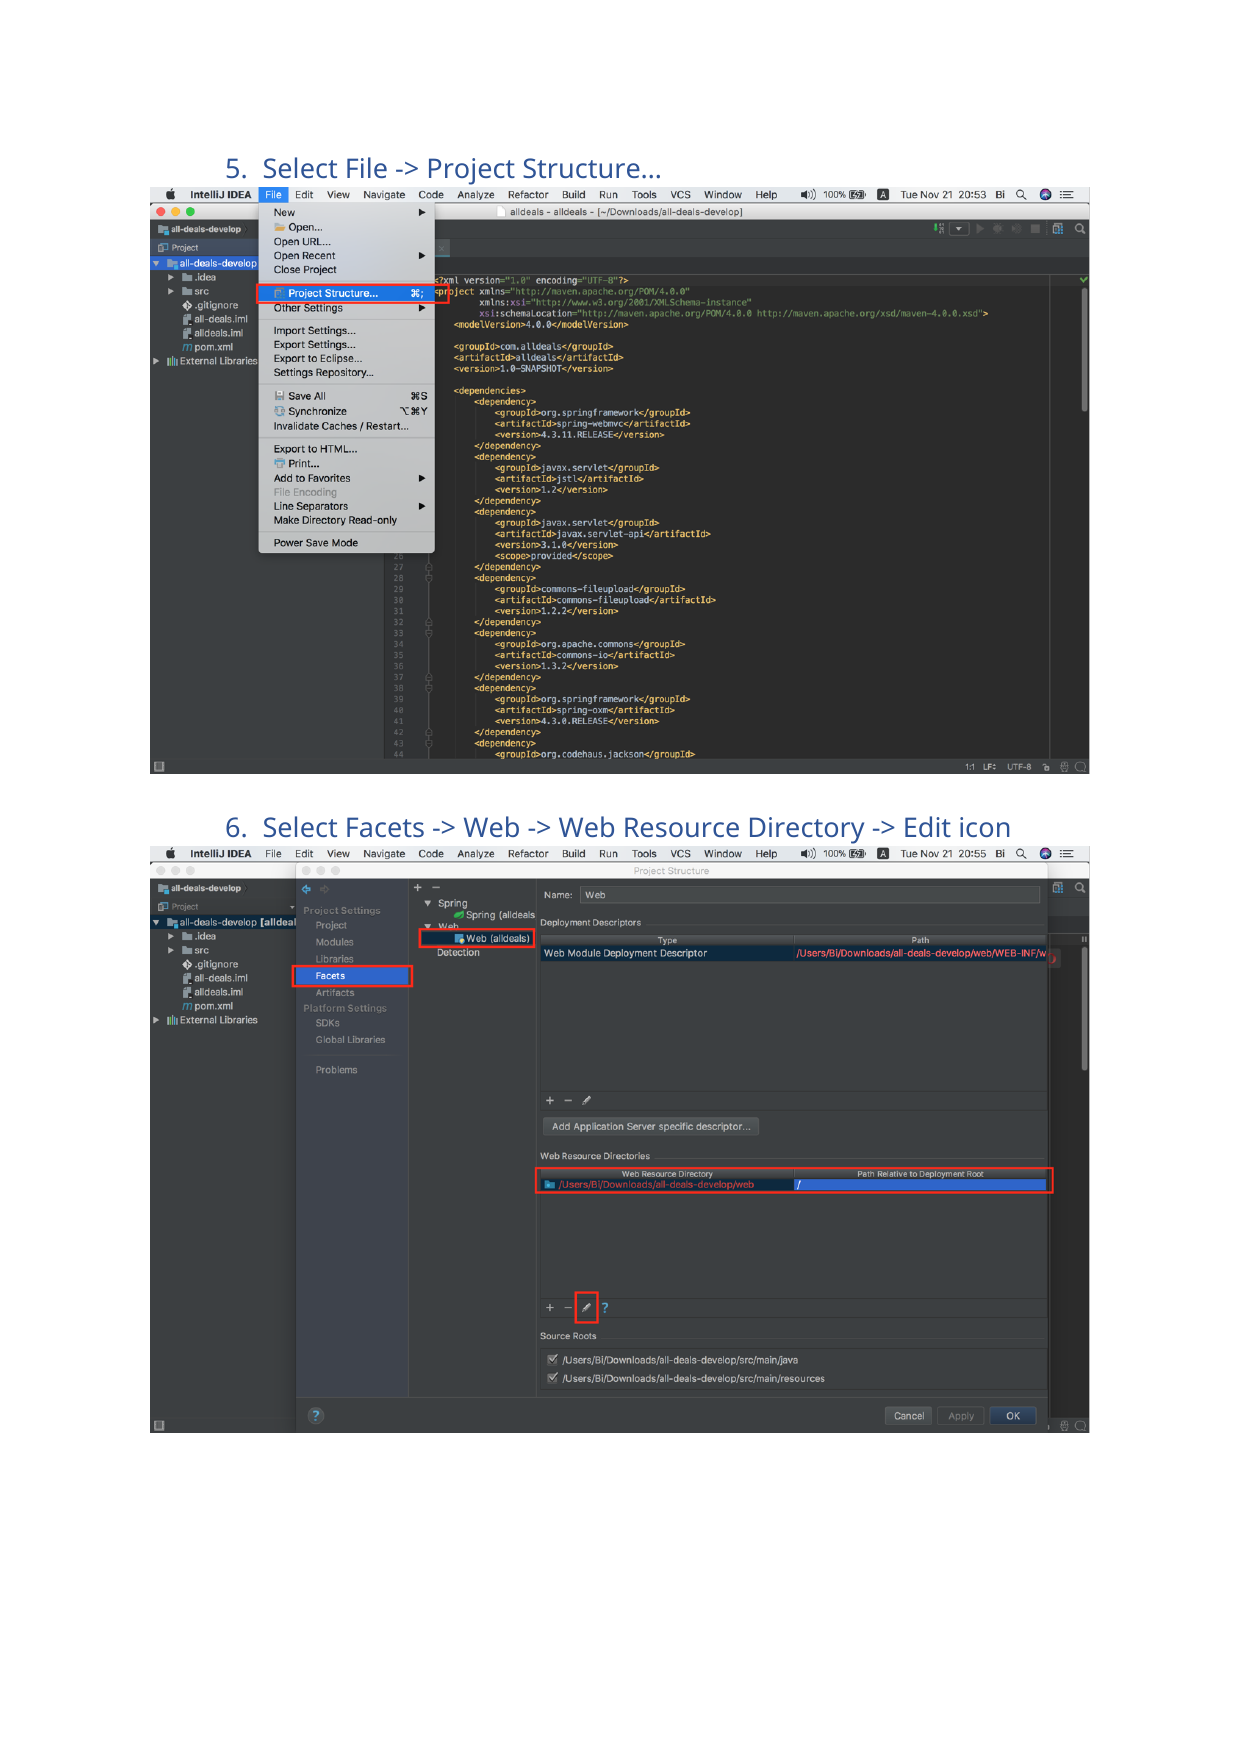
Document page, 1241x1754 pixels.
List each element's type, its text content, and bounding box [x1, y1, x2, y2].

subtitle Select Facets -> Web -> Web Resource Directory -> Edit icon [225, 808, 1090, 845]
picture [150, 845, 1090, 1433]
picture [150, 186, 1090, 774]
subtitle Select File -> Project Structure… [225, 150, 1090, 186]
